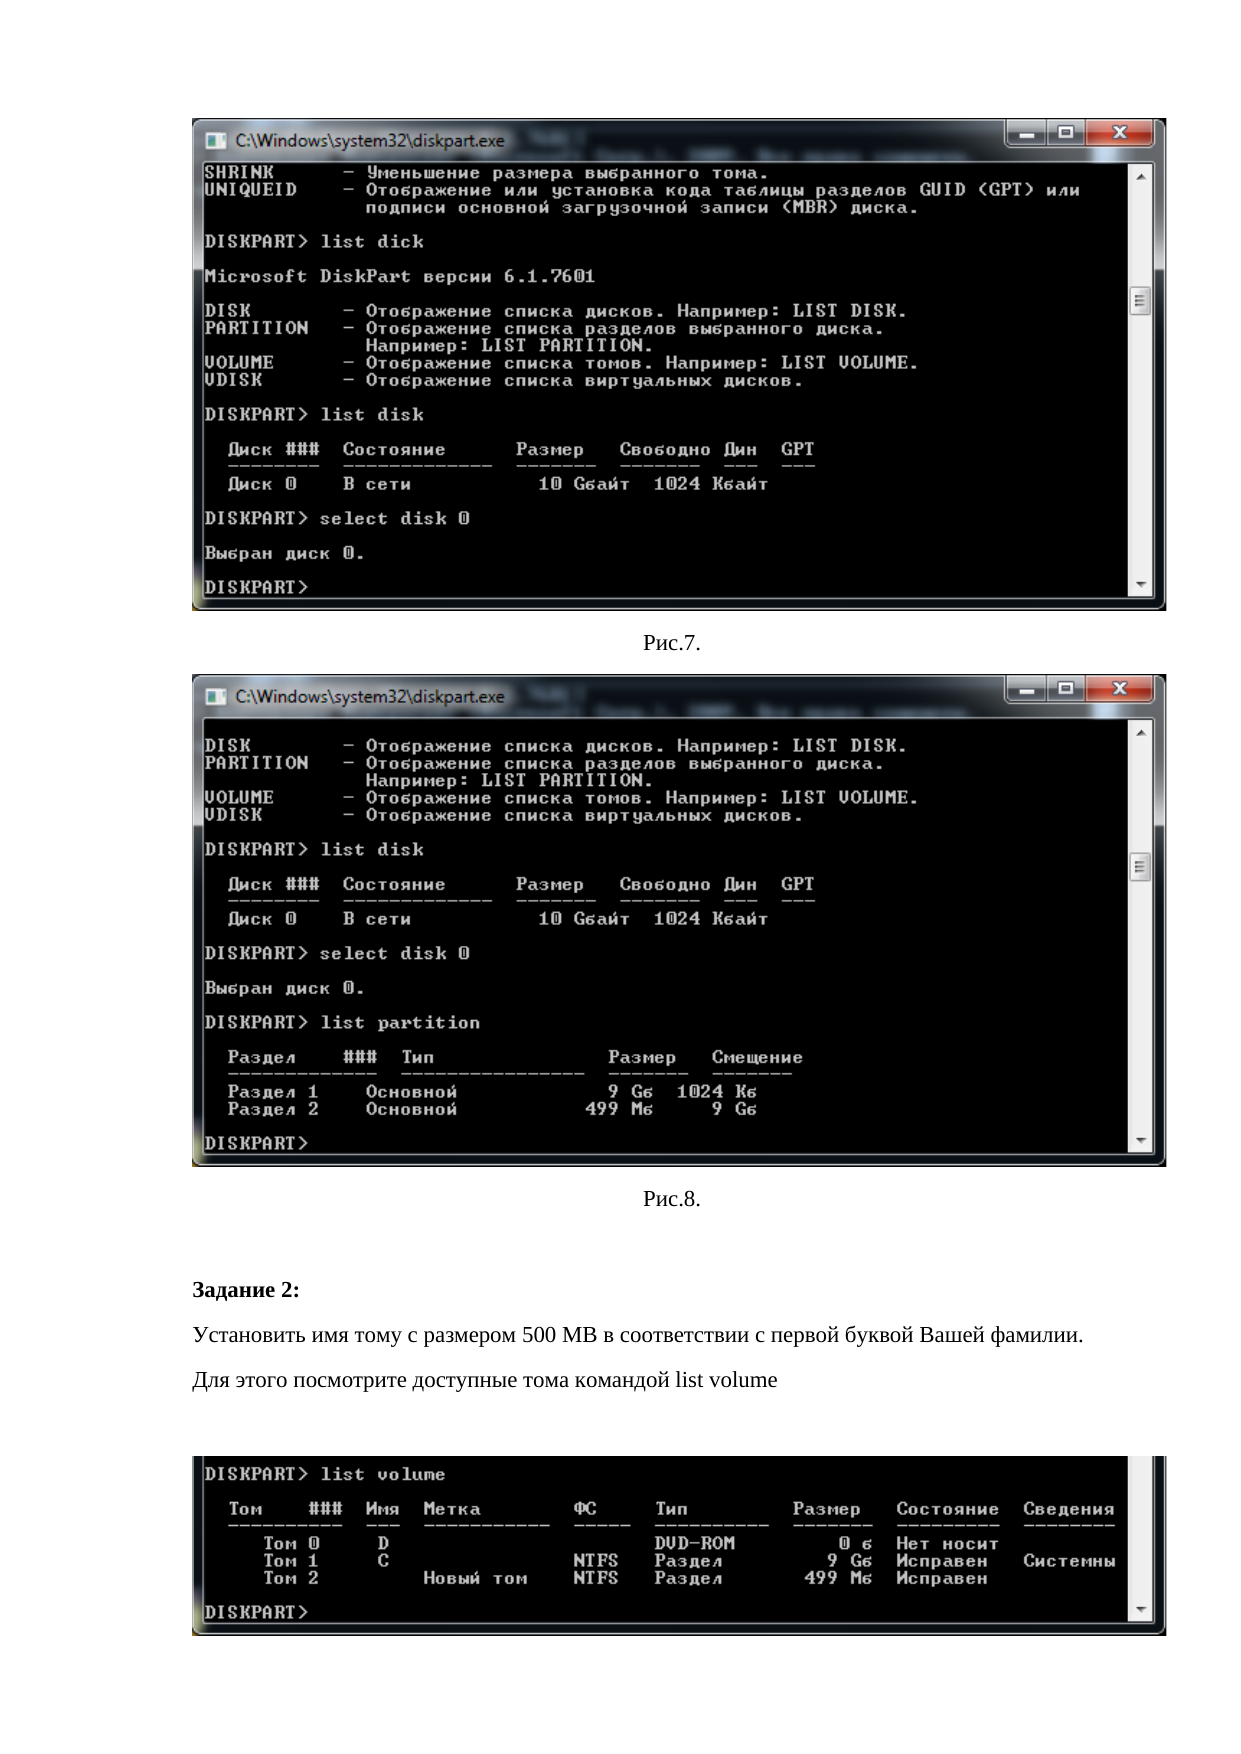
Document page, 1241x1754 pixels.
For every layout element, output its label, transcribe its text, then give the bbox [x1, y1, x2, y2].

text Установить имя тому с размером 500 MB в соответствии с первой буквой Вашей фамилии. [162, 1321, 1152, 1347]
text Рис.8. [162, 1186, 1152, 1212]
picture [192, 674, 1167, 1167]
text Задание 2: [162, 1276, 1152, 1302]
text Для этого посмотрите доступные тома командой list volume [162, 1366, 1152, 1392]
picture [192, 118, 1167, 611]
text Рис.7. [162, 629, 1152, 656]
picture [192, 1456, 1167, 1636]
